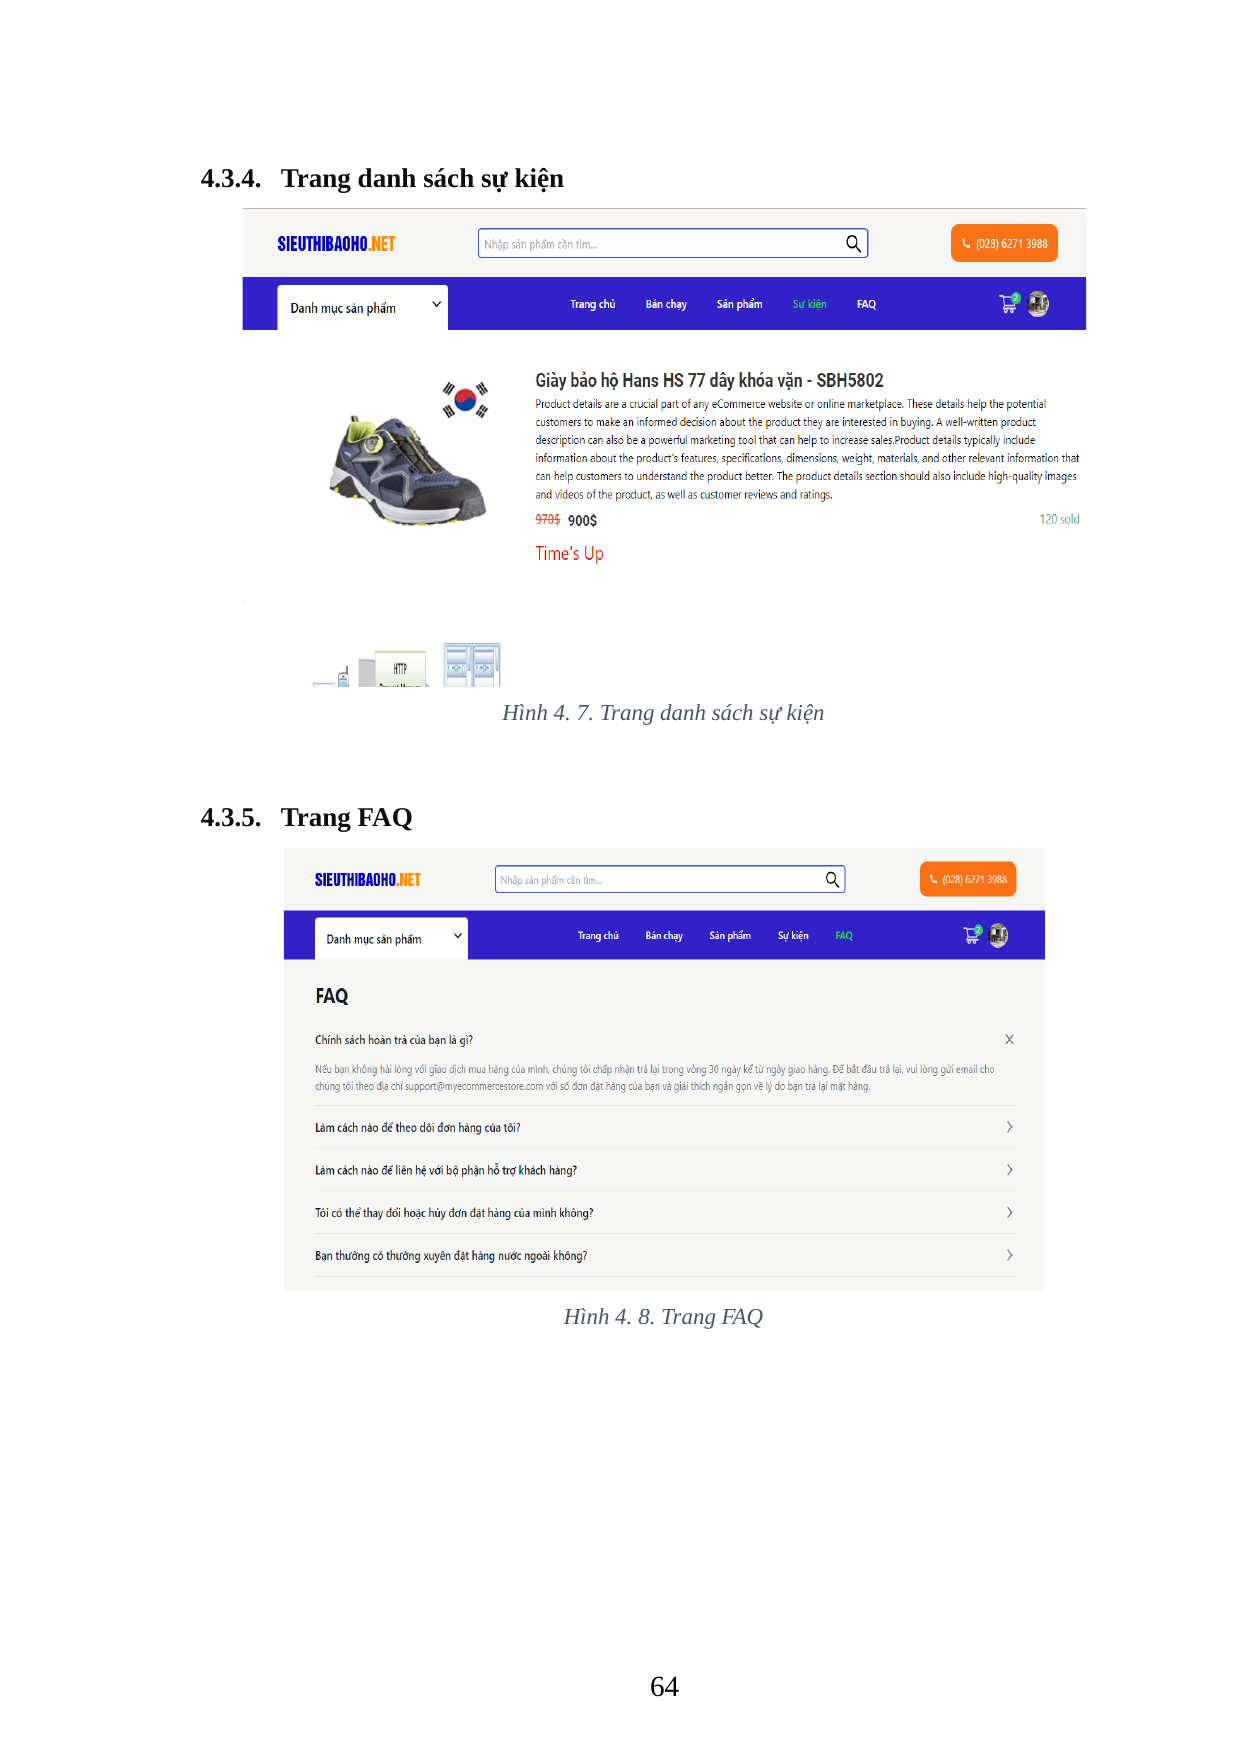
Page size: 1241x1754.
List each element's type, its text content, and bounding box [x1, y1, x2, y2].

text Trang danh sách sự kiện [201, 162, 1152, 193]
picture [283, 848, 1045, 1291]
text Trang FAQ [201, 801, 1152, 833]
picture [242, 208, 1087, 687]
